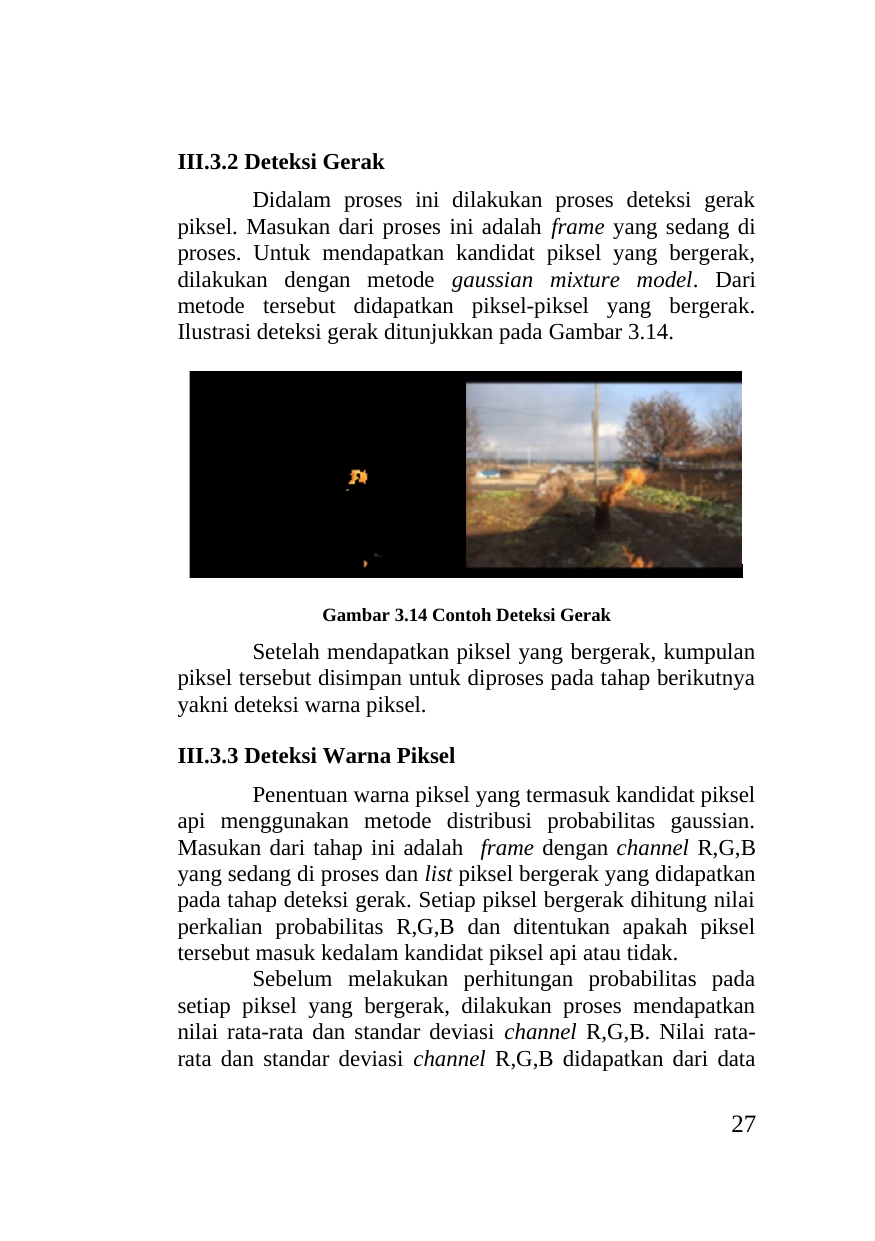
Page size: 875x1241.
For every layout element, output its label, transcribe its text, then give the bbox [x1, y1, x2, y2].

picture [189, 371, 744, 578]
text Penentuan warna piksel yang termasuk kandidat piksel api menggunakan metode distribusi probabilitas gaussian. Masukan dari tahap ini adalah frame dengan channel R,G,B yang sedang di proses dan list piksel bergerak yang didapatkan pada tahap deteksi gerak. Setiap piksel bergerak dihitung nilai perkalian probabilitas R,G,B dan ditentukan apakah piksel tersebut masuk kedalam kandidat piksel api atau tidak. [177, 781, 756, 966]
subtitle Deteksi Gerak [177, 148, 756, 174]
text Setelah mendapatkan piksel yang bergerak, kumpulan piksel tersebut disimpan untuk diproses pada tahap berikutnya yakni deteksi warna piksel. [177, 638, 756, 717]
subtitle Deteksi Warna Piksel [177, 742, 756, 768]
